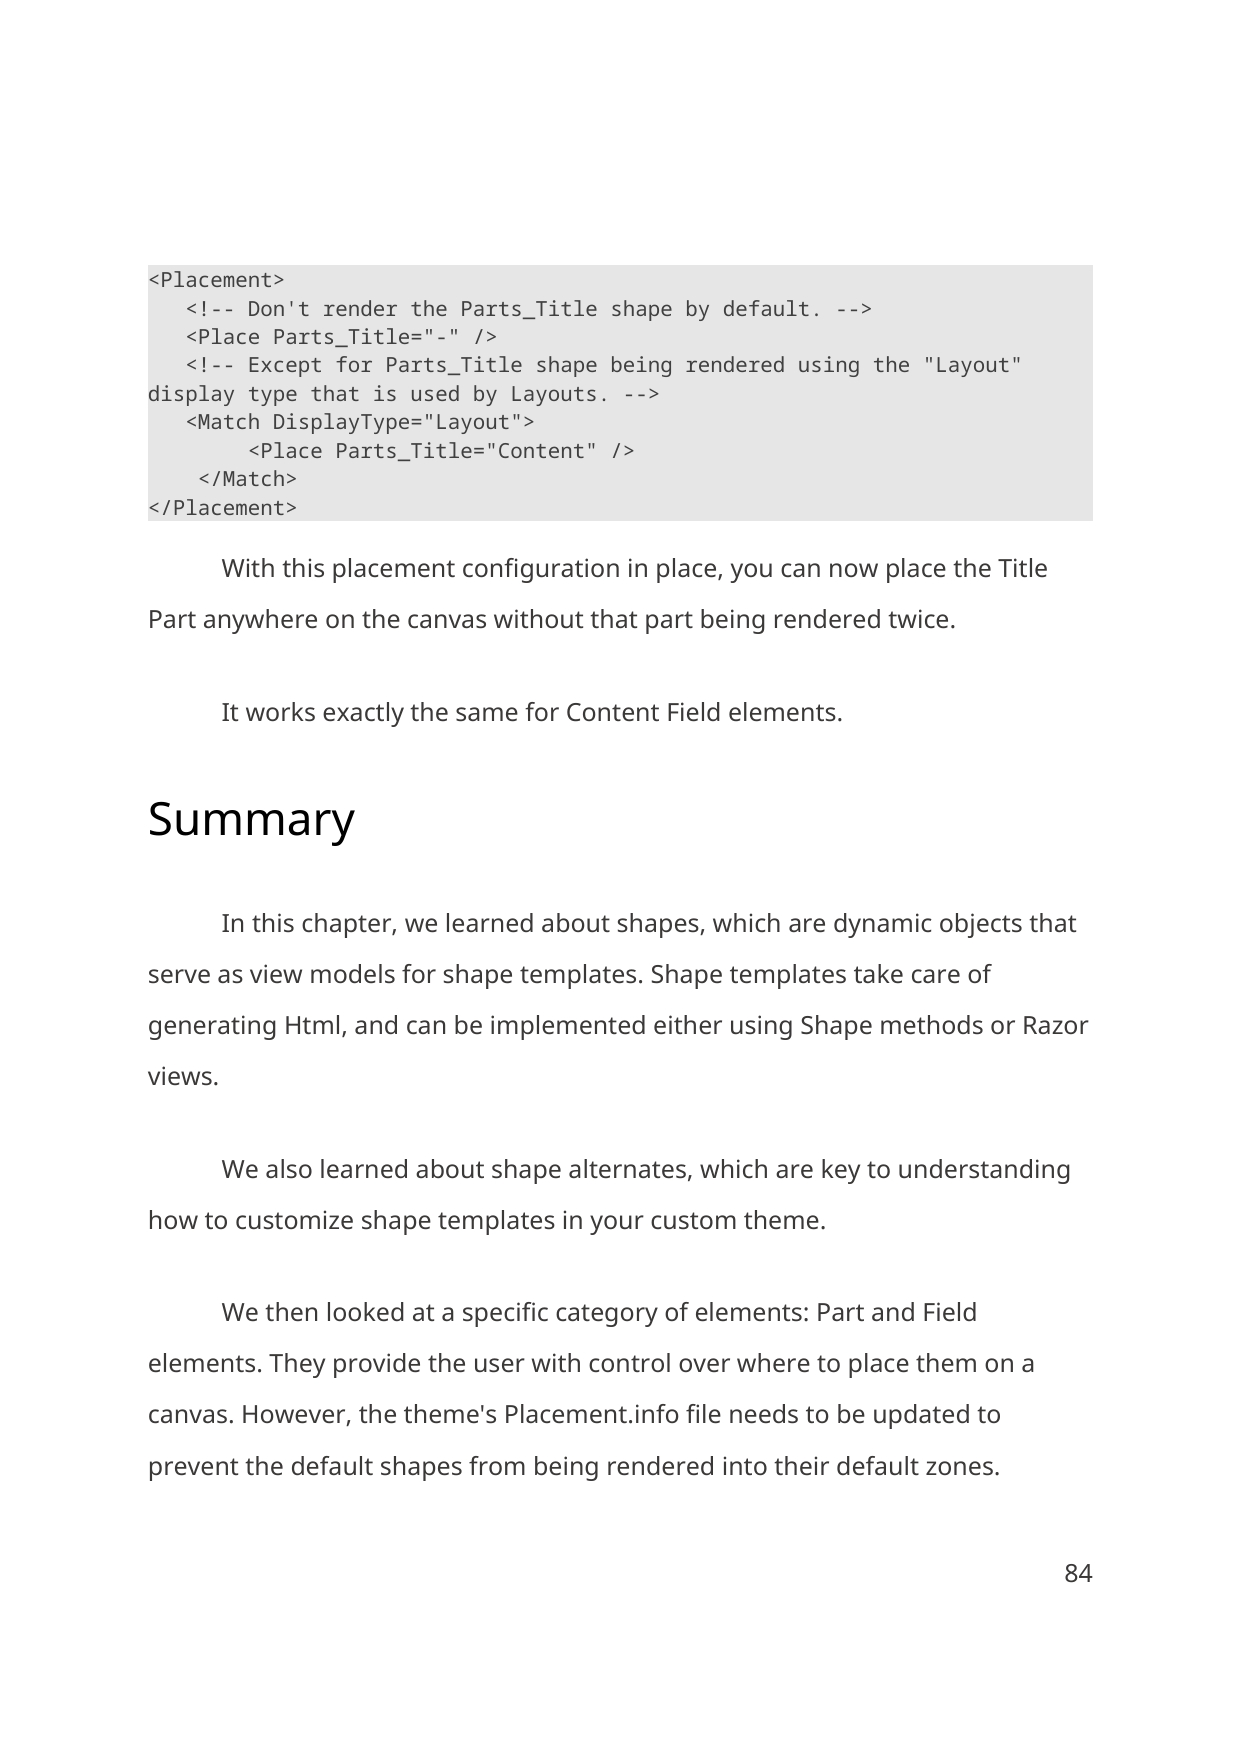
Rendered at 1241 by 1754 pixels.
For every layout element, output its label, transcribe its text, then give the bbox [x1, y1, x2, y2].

text In this chapter, we learned about shapes, which are dynamic objects that serve as view models for shape templates. Shape templates take care of generating Html, and can be implemented either using Shape methods or Razor views. [148, 905, 1093, 1093]
text </Placement> [148, 493, 1093, 521]
text <Place Parts_Title="Content" /> [148, 436, 1093, 464]
text <Place Parts_Title="-" /> [148, 322, 1093, 351]
text <Match DisplayType="Layout"> [148, 407, 1093, 436]
text <!-- Except for Parts_Title shape being rendered using the "Layout" display type that is used by Layouts. --> [148, 351, 1093, 407]
text <!-- Don't render the Parts_Title shape by default. --> [148, 294, 1093, 322]
text It works exactly the same for Content Field elements. [148, 694, 1093, 728]
text We then looked at a specific category of elements: Part and Field elements. They provide the user with control over where to place them on a canvas. However, the theme's Placement.info file needs to be updated to prevent the default shapes from being rendered into their default zones. [148, 1295, 1093, 1482]
text <Placement> [148, 265, 1093, 294]
subtitle Summary [148, 787, 1093, 849]
text With this placement configuration in place, you can now place the Title Part anywhere on the canvas without that part being rendered twice. [148, 550, 1093, 636]
text We also learned about shape alternates, which are key to understanding how to customize shape templates in your custom theme. [148, 1151, 1093, 1236]
text </Match> [148, 464, 1093, 493]
